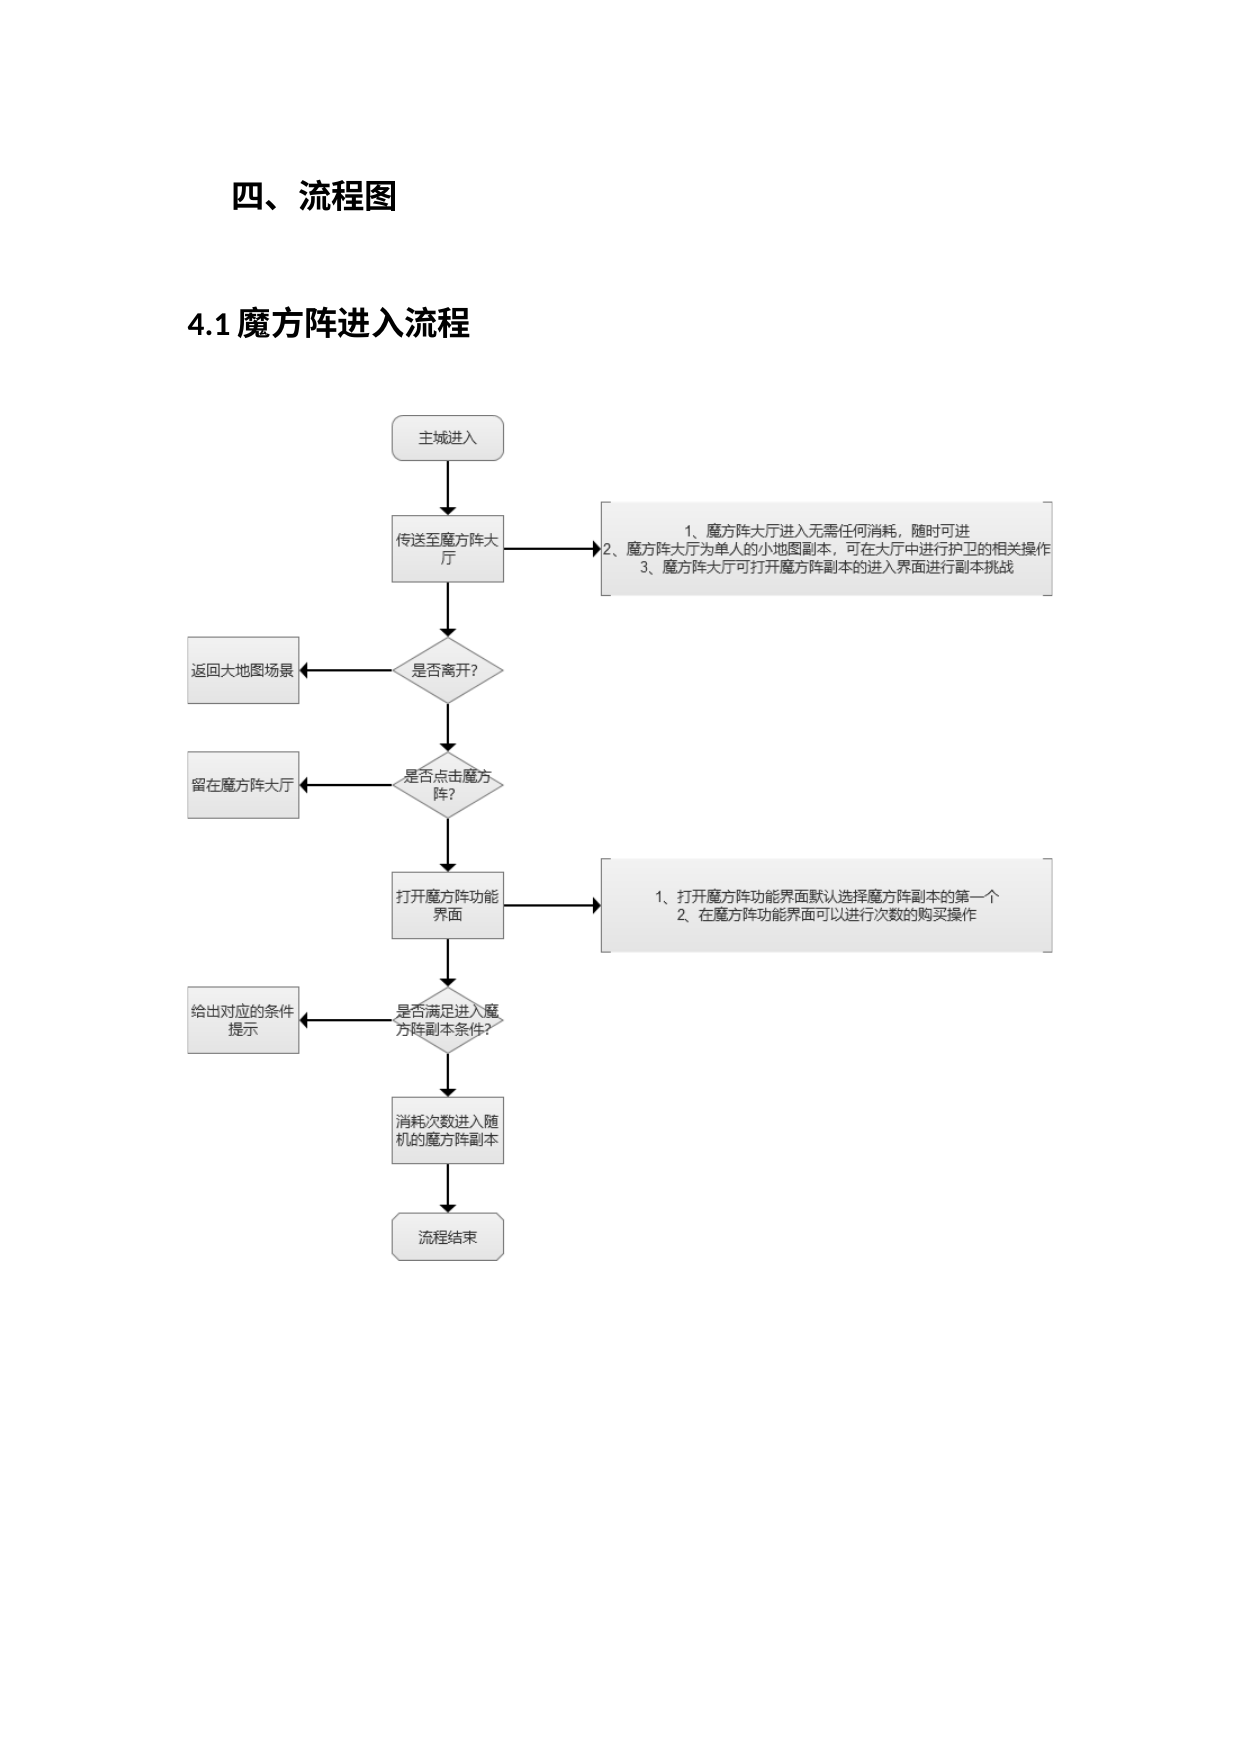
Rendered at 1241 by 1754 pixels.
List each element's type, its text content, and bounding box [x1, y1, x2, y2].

subtitle 魔方阵进入流程 [187, 289, 1053, 354]
subtitle 流程图 [187, 162, 1053, 227]
picture [187, 415, 1053, 1261]
